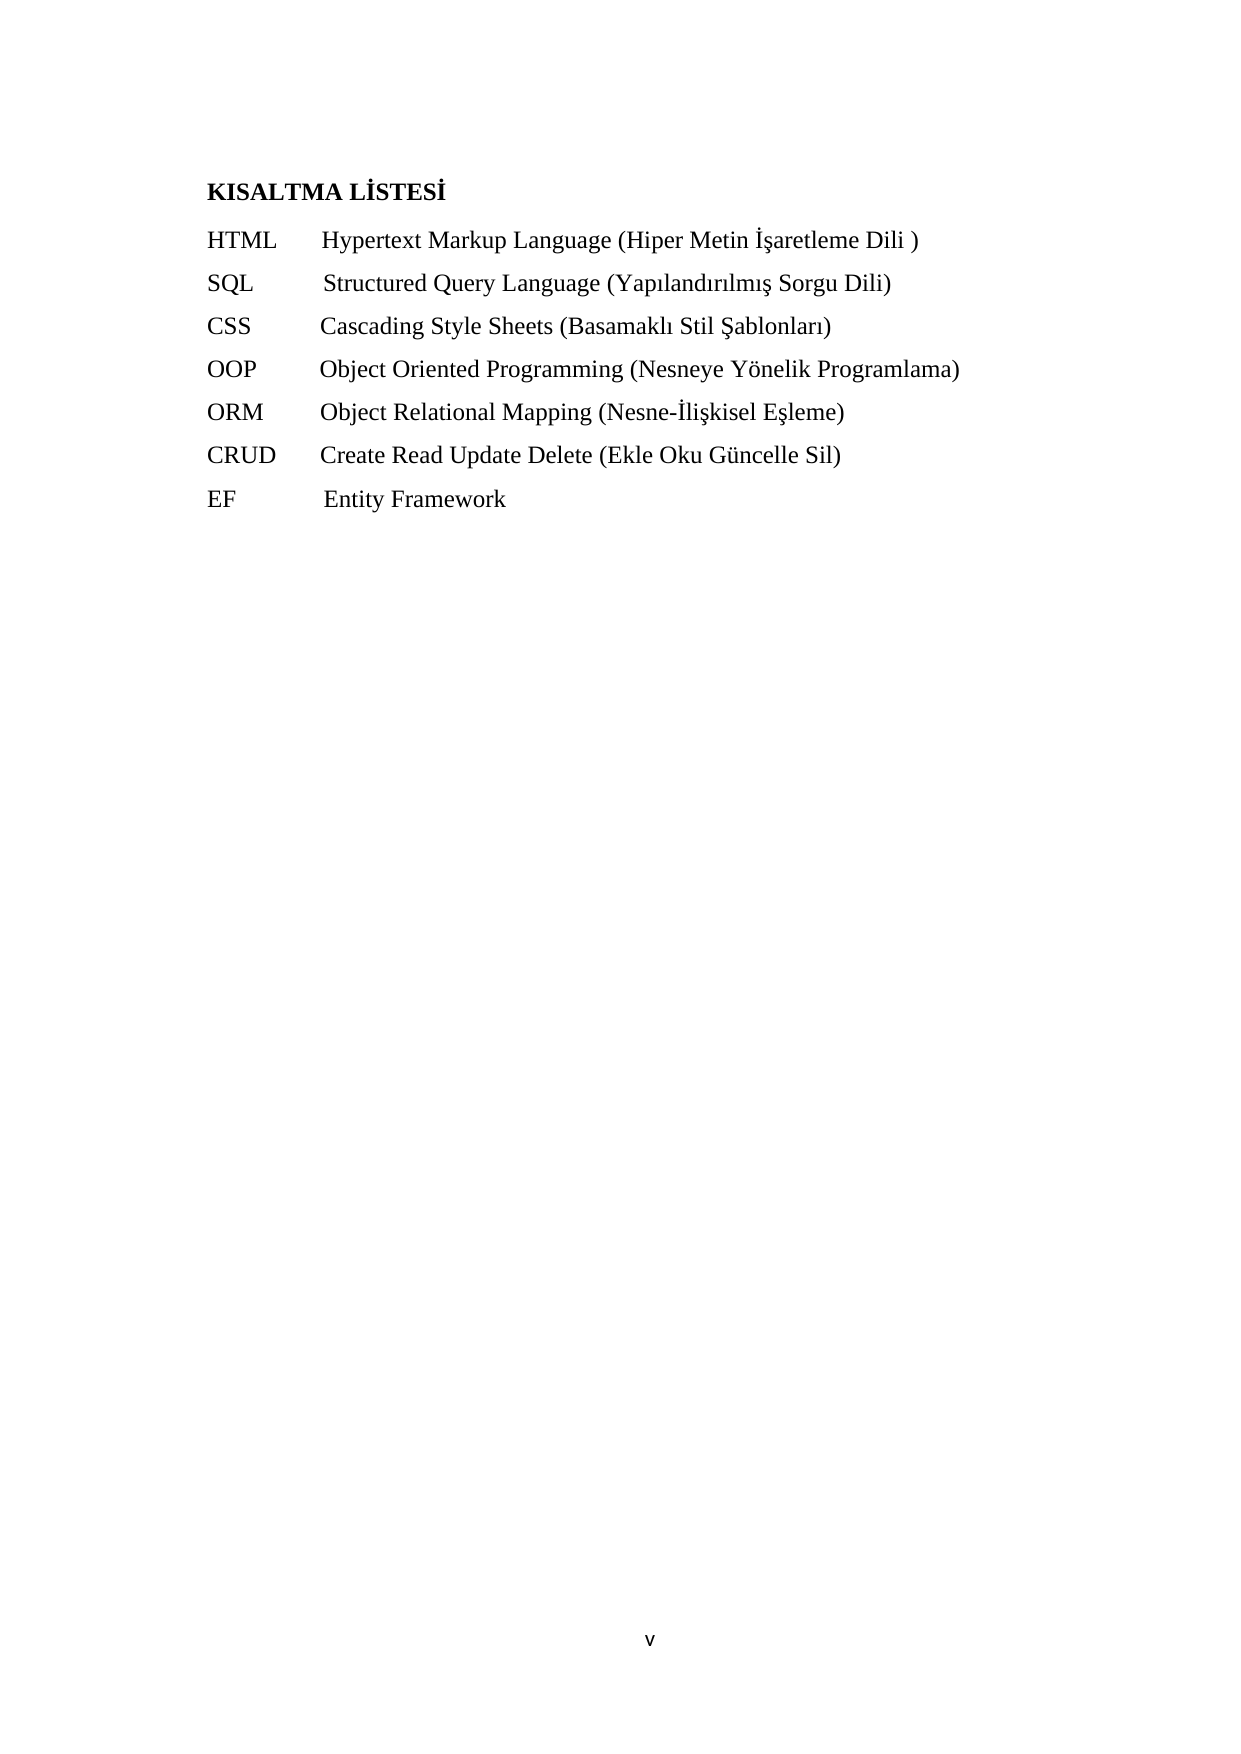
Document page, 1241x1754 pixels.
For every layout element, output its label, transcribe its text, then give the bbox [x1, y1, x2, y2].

text OOP Object Oriented Programming (Nesneye Yönelik Programlama) [207, 354, 1092, 383]
text CRUD Create Read Update Delete (Ekle Oku Güncelle Sil) [207, 441, 1092, 469]
text CSS Cascading Style Sheets (Basamaklı Stil Şablonları) [207, 311, 1092, 340]
text KISALTMA LİSTESİ [207, 177, 1092, 206]
text EF Entity Framework [207, 484, 1092, 512]
text ORM Object Relational Mapping (Nesne-İlişkisel Eşleme) [207, 397, 1092, 426]
text SQL Structured Query Language (Yapılandırılmış Sorgu Dili) [207, 268, 1092, 297]
text HTML Hypertext Markup Language (Hiper Metin İşaretleme Dili ) [207, 225, 1092, 254]
